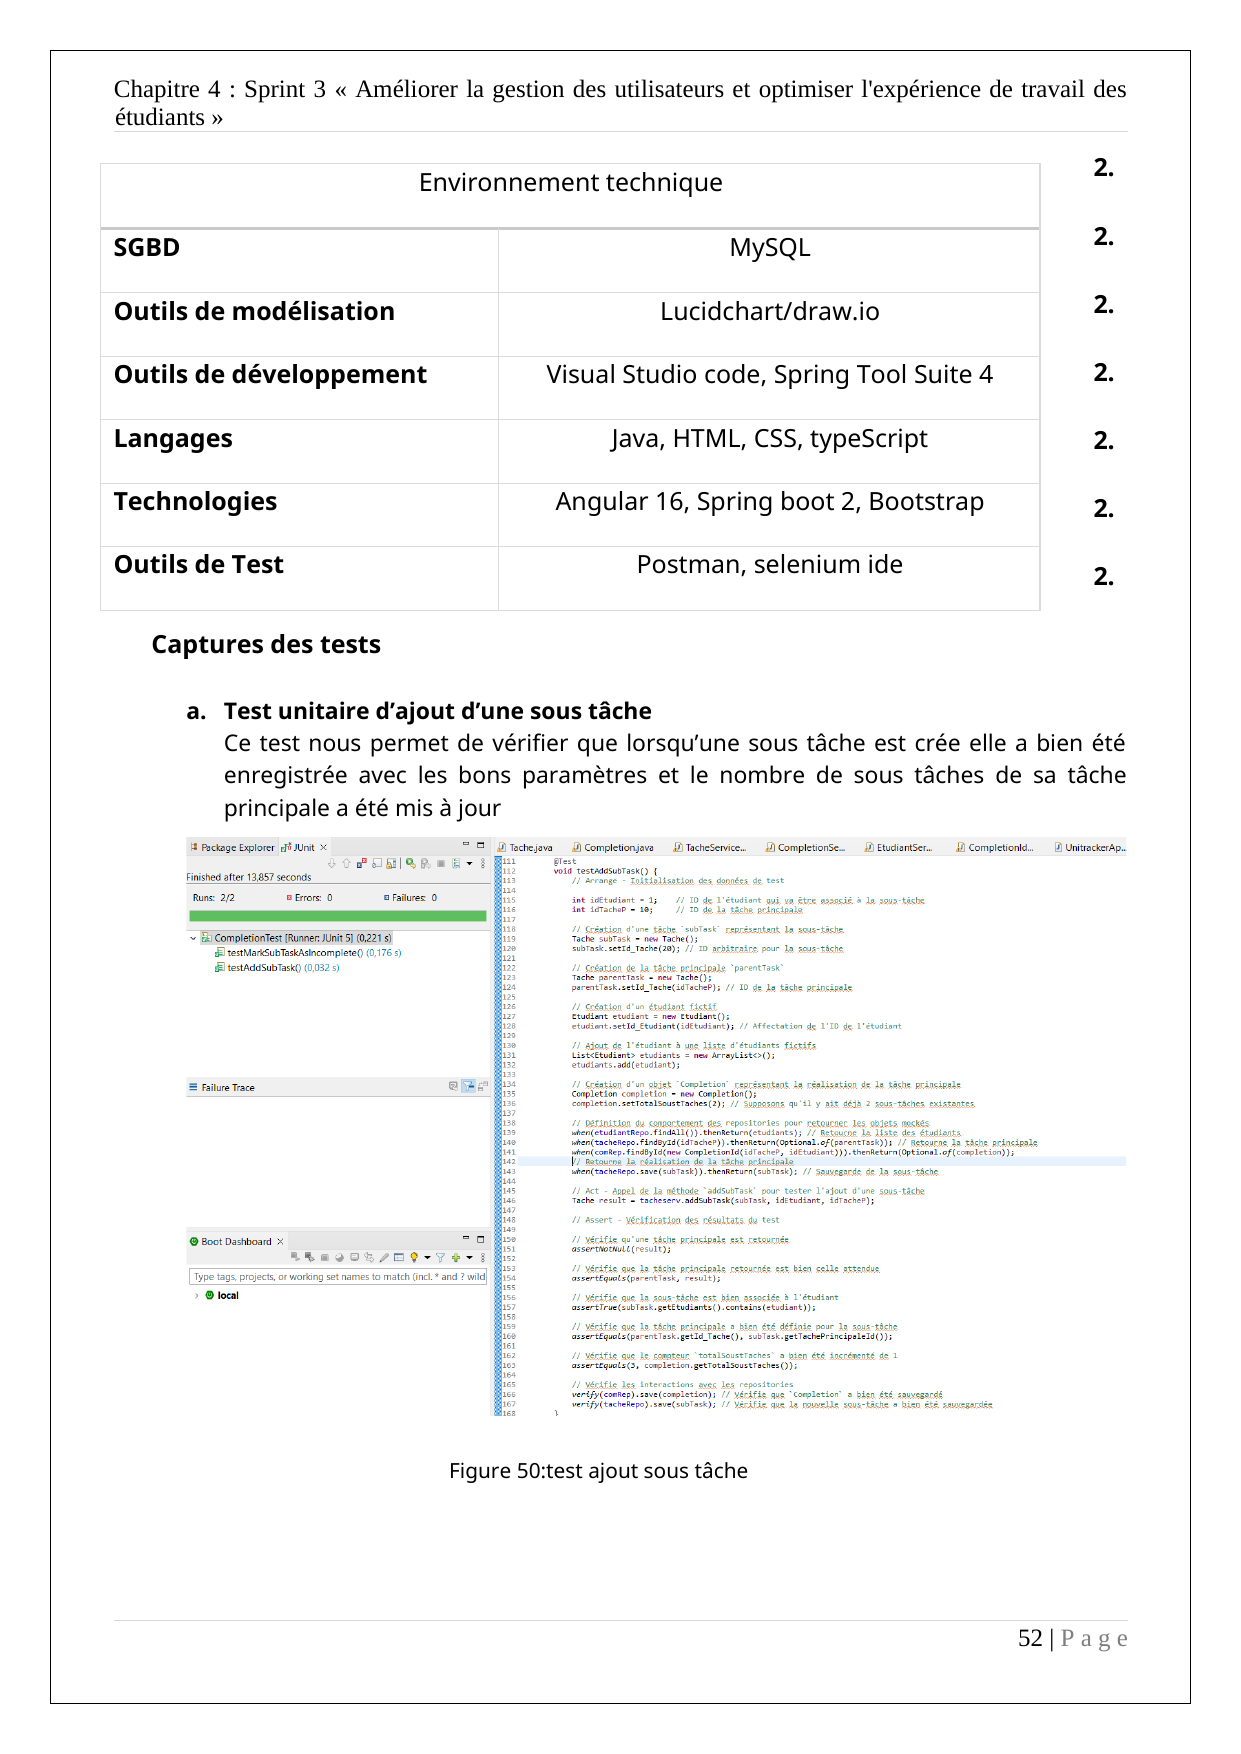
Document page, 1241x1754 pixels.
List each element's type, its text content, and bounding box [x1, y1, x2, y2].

picture [186, 837, 1127, 1416]
table_cell Lucidchart/draw.io [499, 293, 1039, 356]
table_cell Postman, selenium ide [499, 547, 1039, 609]
table_cell Outils de Test [101, 547, 498, 609]
list Test unitaire d’ajout d’une sous tâche [186, 695, 1128, 726]
table_cell Technologies [101, 484, 498, 546]
subtitle Captures des tests [151, 150, 1128, 661]
table_cell Langages [101, 420, 498, 483]
table_cell MySQL [499, 230, 1039, 292]
table_cell Angular 16, Spring boot 2, Bootstrap [499, 484, 1039, 546]
table_cell Outils de développement [101, 357, 498, 419]
table_cell SGBD [101, 230, 498, 292]
table_cell Visual Studio code, Spring Tool Suite 4 [499, 357, 1039, 419]
list Ce test nous permet de vérifier que lorsqu’une sous tâche est crée elle a bien été enregistrée avec les bons paramètres et le nombre de sous tâches de sa tâche principale a été mis à jour [224, 727, 1128, 823]
table_cell Java, HTML, CSS, typeScript [499, 420, 1039, 483]
table_header Environnement technique [101, 164, 1039, 227]
table_cell Outils de modélisation [101, 293, 498, 356]
text Figure 50:test ajout sous tâche [449, 1456, 748, 1484]
